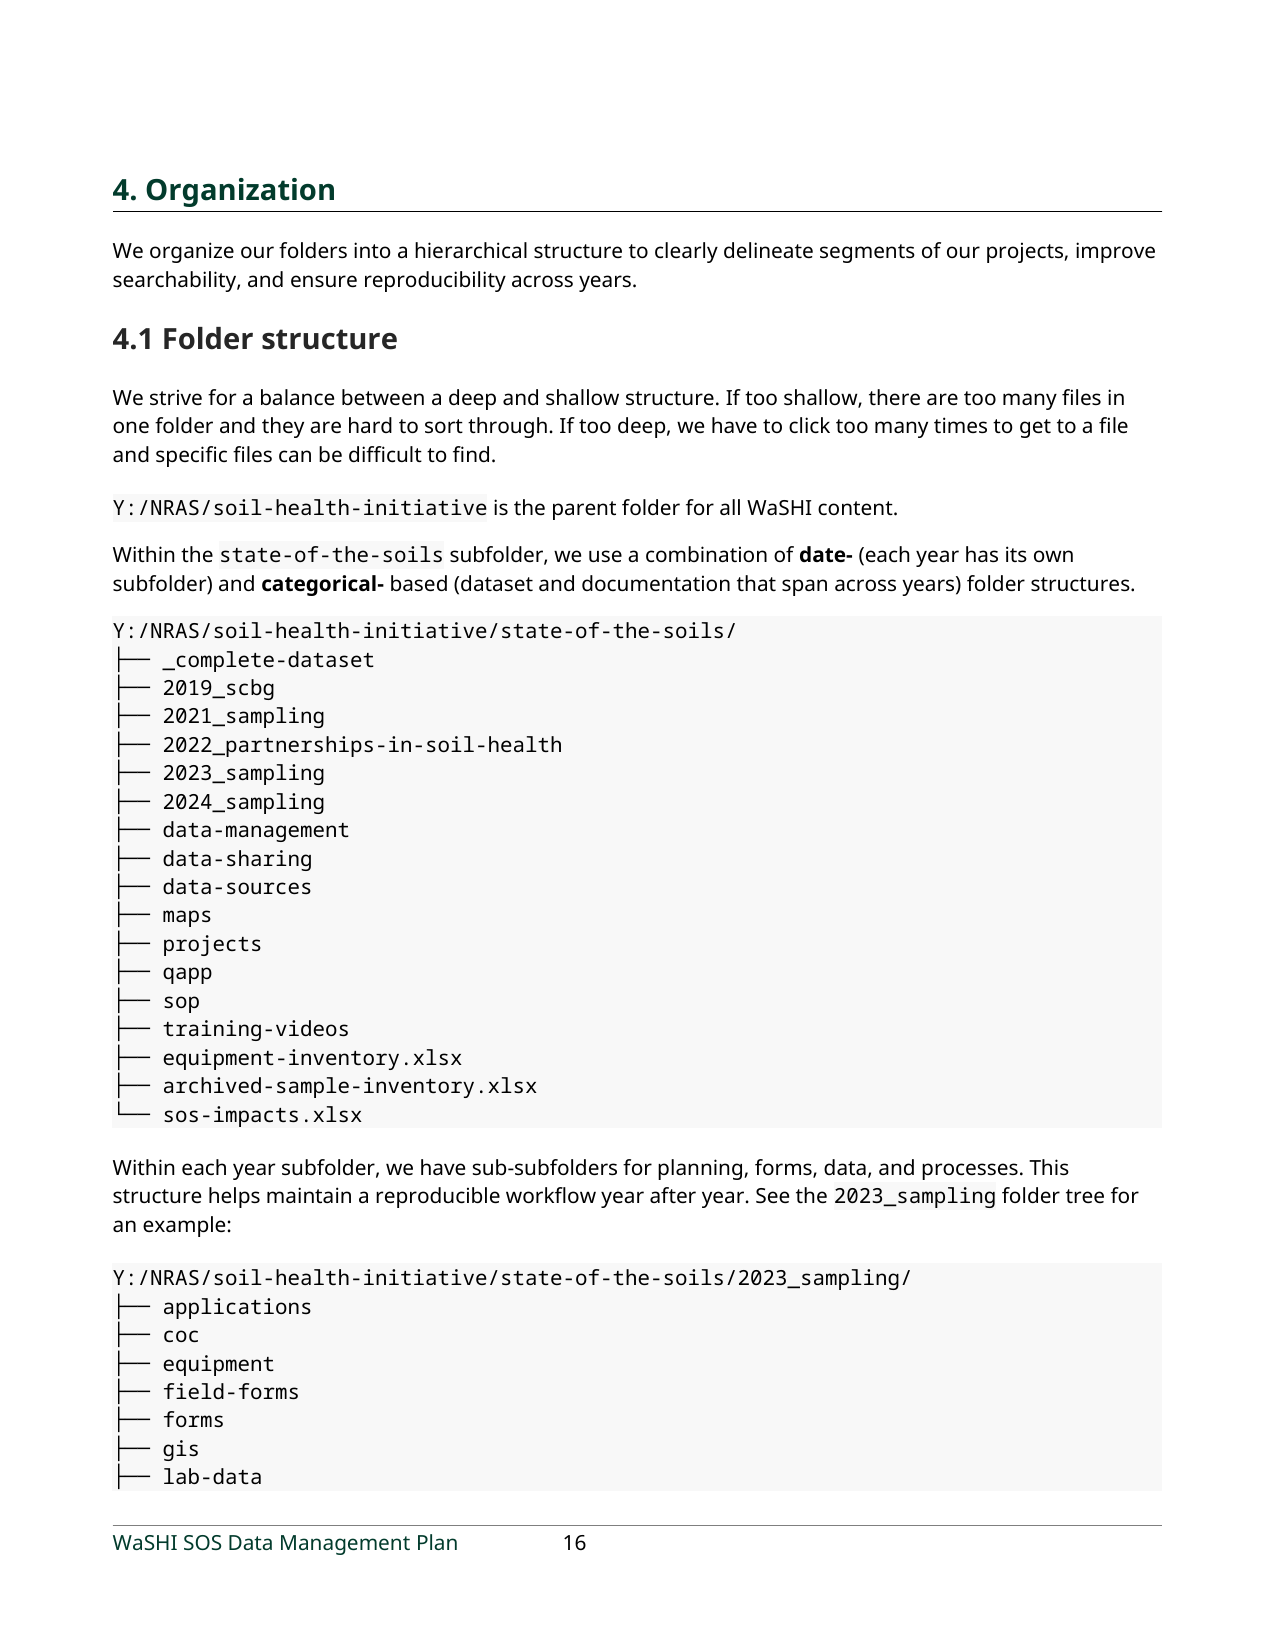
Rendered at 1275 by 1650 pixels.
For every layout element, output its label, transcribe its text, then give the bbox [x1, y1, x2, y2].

text We strive for a balance between a deep and shallow structure. If too shallow, there are too many files in one folder and they are hard to sort through. If too deep, we have to click too many times to get to a file and specific files can be difficult to find. [112, 383, 1162, 468]
text Within the state-of-the-soils subfolder, we use a combination of date- (each year has its own subfolder) and categorical- based (dataset and documentation that span across years) folder structures. [112, 541, 1162, 597]
text We organize our folders into a hierarchical structure to clearly delineate segments of our projects, improve searchability, and ensure reproducibility across years. [112, 237, 1162, 293]
text Within each year subfolder, we have sub-subfolders for planning, forms, data, and processes. This structure helps maintain a reproducible workflow year after year. See the 2023_sampling folder tree for an example: [112, 1153, 1162, 1238]
text Y:/NRAS/soil-health-initiative/state-of-the-soils/ ├── _complete-dataset ├── 2019_scbg ├── 2021_sampling ├── 2022_partnerships-in-soil-health ├── 2023_sampling ├── 2024_sampling ├── data-management ├── data-sharing ├── data-sources ├── maps ├── projects ├── qapp ├── sop ├── training-videos ├── equipment-inventory.xlsx ├── archived-sample-inventory.xlsx └── sos-impacts.xlsx [112, 616, 1162, 1128]
subtitle 4.1 Folder structure [112, 318, 1162, 358]
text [112, 1263, 1162, 1491]
subtitle 4. Organization [112, 169, 1162, 212]
text Y:/NRAS/soil-health-initiative is the parent folder for all WaSHI content. [112, 493, 1162, 522]
